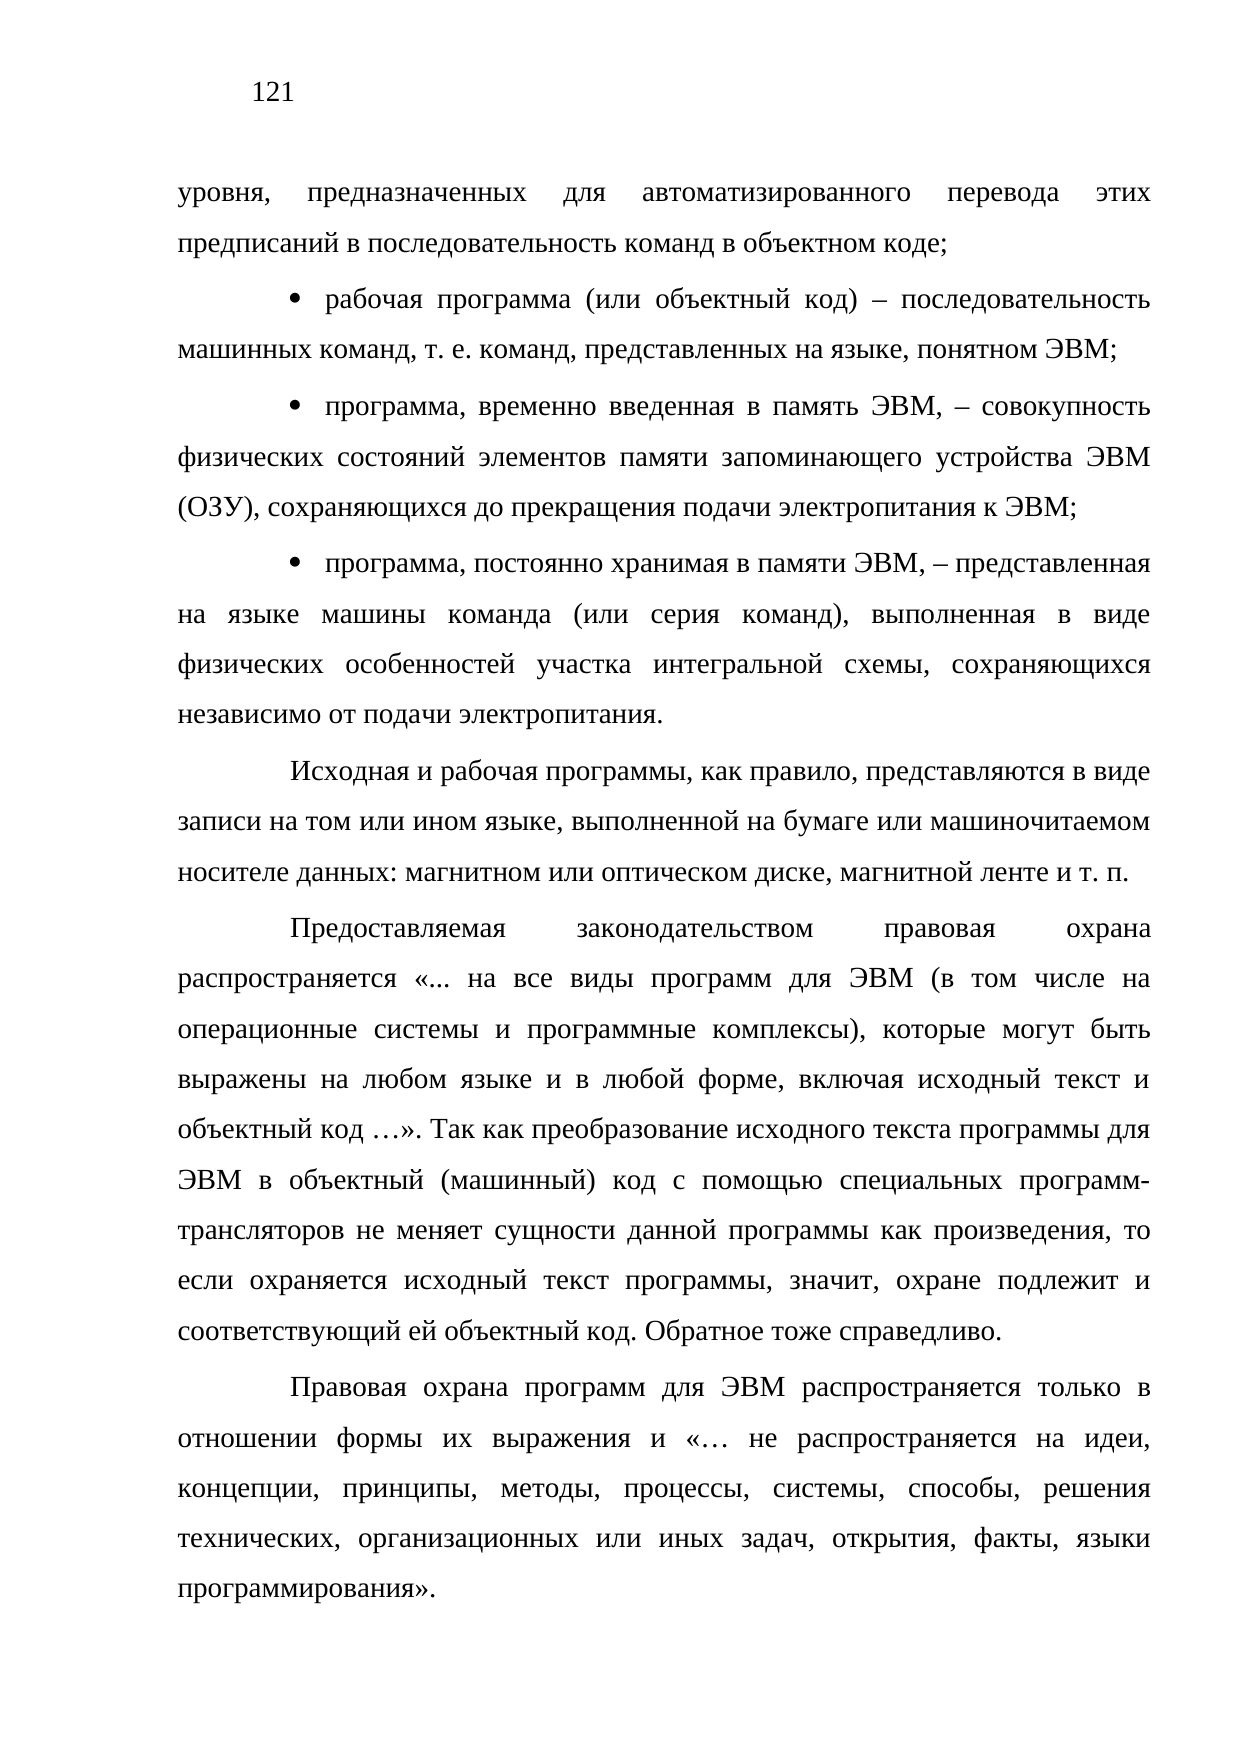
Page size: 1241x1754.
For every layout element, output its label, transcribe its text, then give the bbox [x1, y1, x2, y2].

list рабочая программа (или объектный код) – последовательность машинных команд, т. е. команд, представленных на языке, понятном ЭВМ; [177, 281, 1152, 365]
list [177, 174, 1152, 258]
text Исходная и рабочая программы, как правило, представляются в виде записи на том или ином языке, выполненной на бумаге или машиночитаемом носителе данных: магнитном или оптическом диске, магнитной ленте и т. п. [177, 753, 1152, 887]
text Правовая охрана программ для ЭВМ распространяется только в отношении формы их выражения и «… не распространяется на идеи, концепции, принципы, методы, процессы, системы, способы, решения технических, организационных или иных задач, открытия, факты, языки программирования». [177, 1369, 1152, 1604]
list программа, временно введенная в память ЭВМ, – совокупность физических состояний элементов памяти запоминающего устройства ЭВМ (ОЗУ), сохраняющихся до прекращения подачи электропитания к ЭВМ; [177, 388, 1152, 522]
text Предоставляемая законодательством правовая охрана распространяется «... на все виды программ для ЭВМ (в том числе на операционные системы и программные комплексы), которые могут быть выражены на любом языке и в любой форме, включая исходный текст и объектный код …». Так как преобразование исходного текста программы для ЭВМ в объектный (машинный) код с помощью специальных программ-трансляторов не меняет сущности данной программы как произведения, то если охраняется исходный текст программы, значит, охране подлежит и соответствующий ей объектный код. Обратное тоже справедливо. [177, 910, 1152, 1346]
list программа, постоянно хранимая в памяти ЭВМ, – представленная на языке машины команда (или серия команд), выполненная в виде физических особенностей участка интегральной схемы, сохраняющихся независимо от подачи электропитания. [177, 546, 1152, 730]
